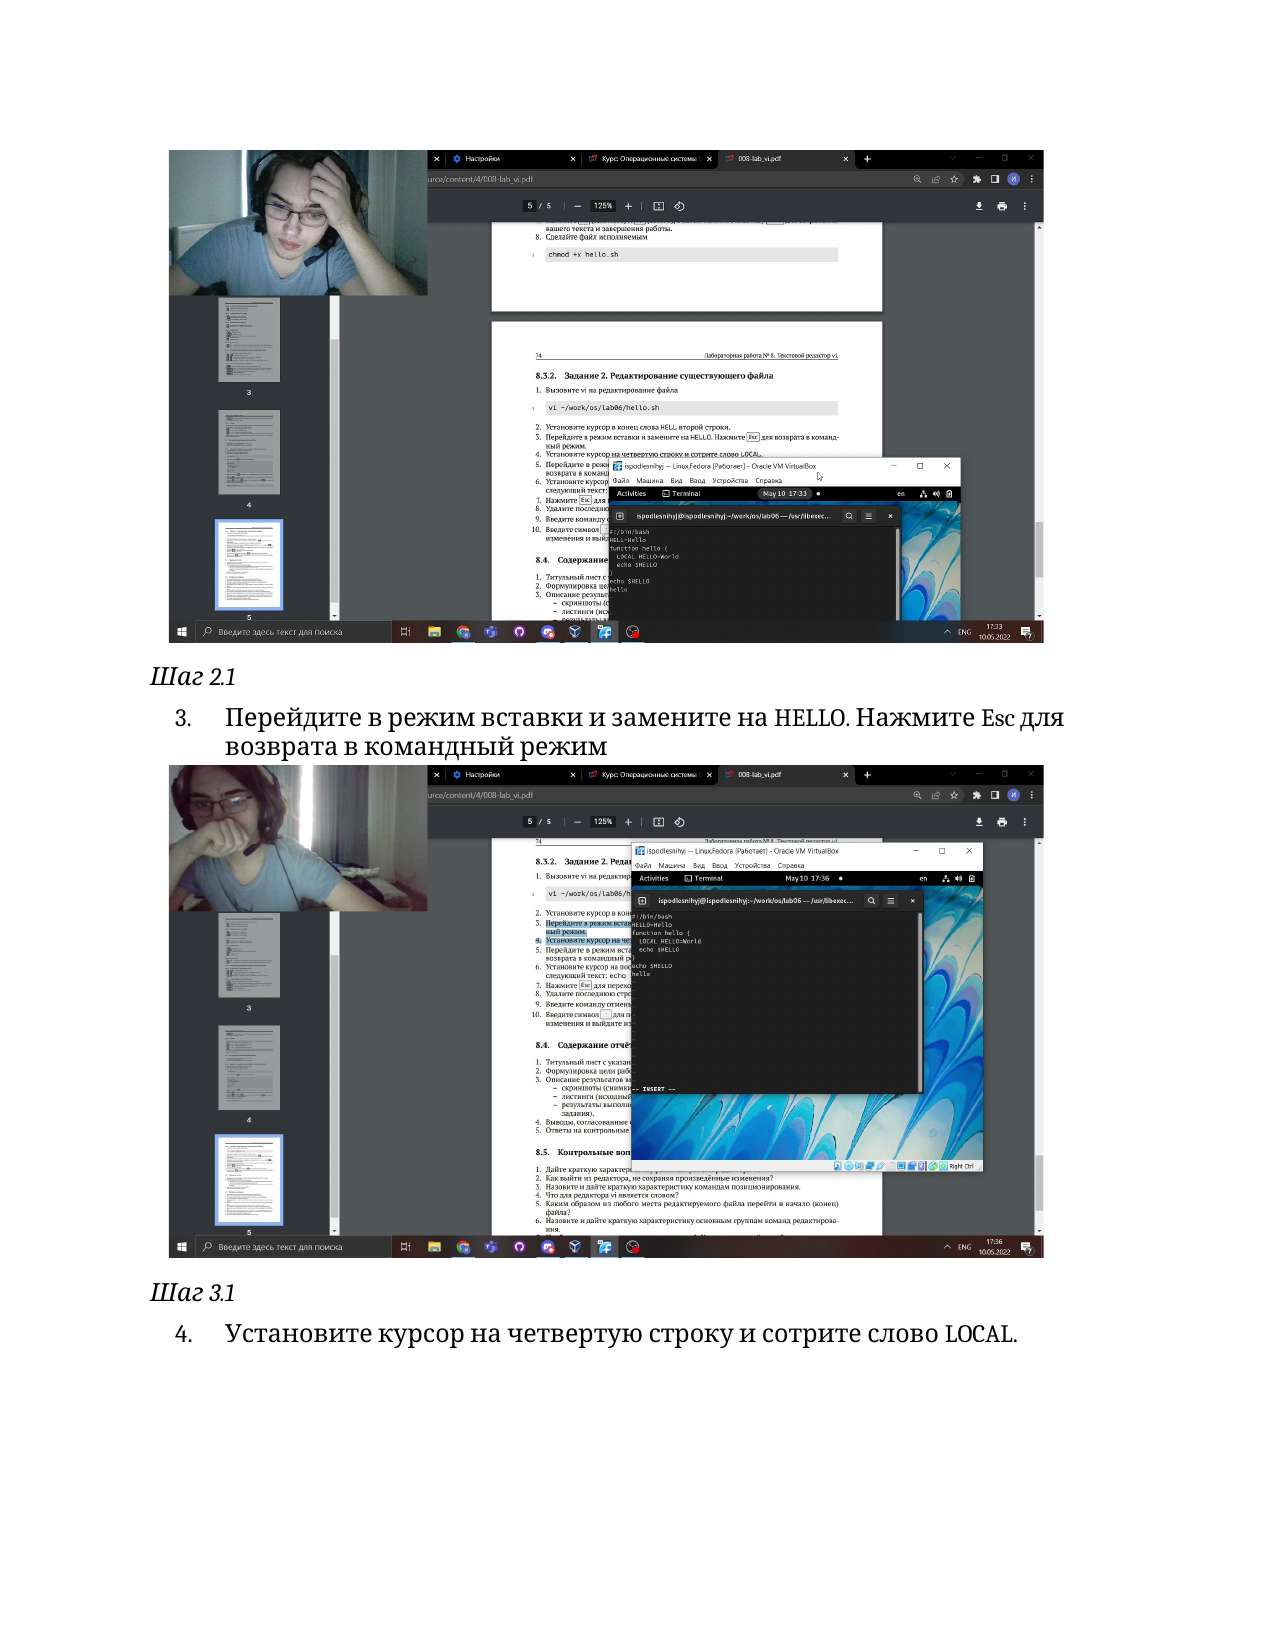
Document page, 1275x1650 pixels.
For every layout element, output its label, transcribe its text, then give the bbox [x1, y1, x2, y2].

list Установите курсор на четвертую строку и сотрите слово LOCAL. [175, 1320, 1125, 1348]
text Шаг 2.1 [150, 663, 1125, 692]
list Перейдите в режим вставки и замените на HELLO. Нажмите Esc для возврата в командный режим [175, 704, 1125, 762]
picture [168, 765, 1044, 1258]
picture [168, 150, 1044, 643]
text Шаг 3.1 [150, 1278, 1125, 1307]
